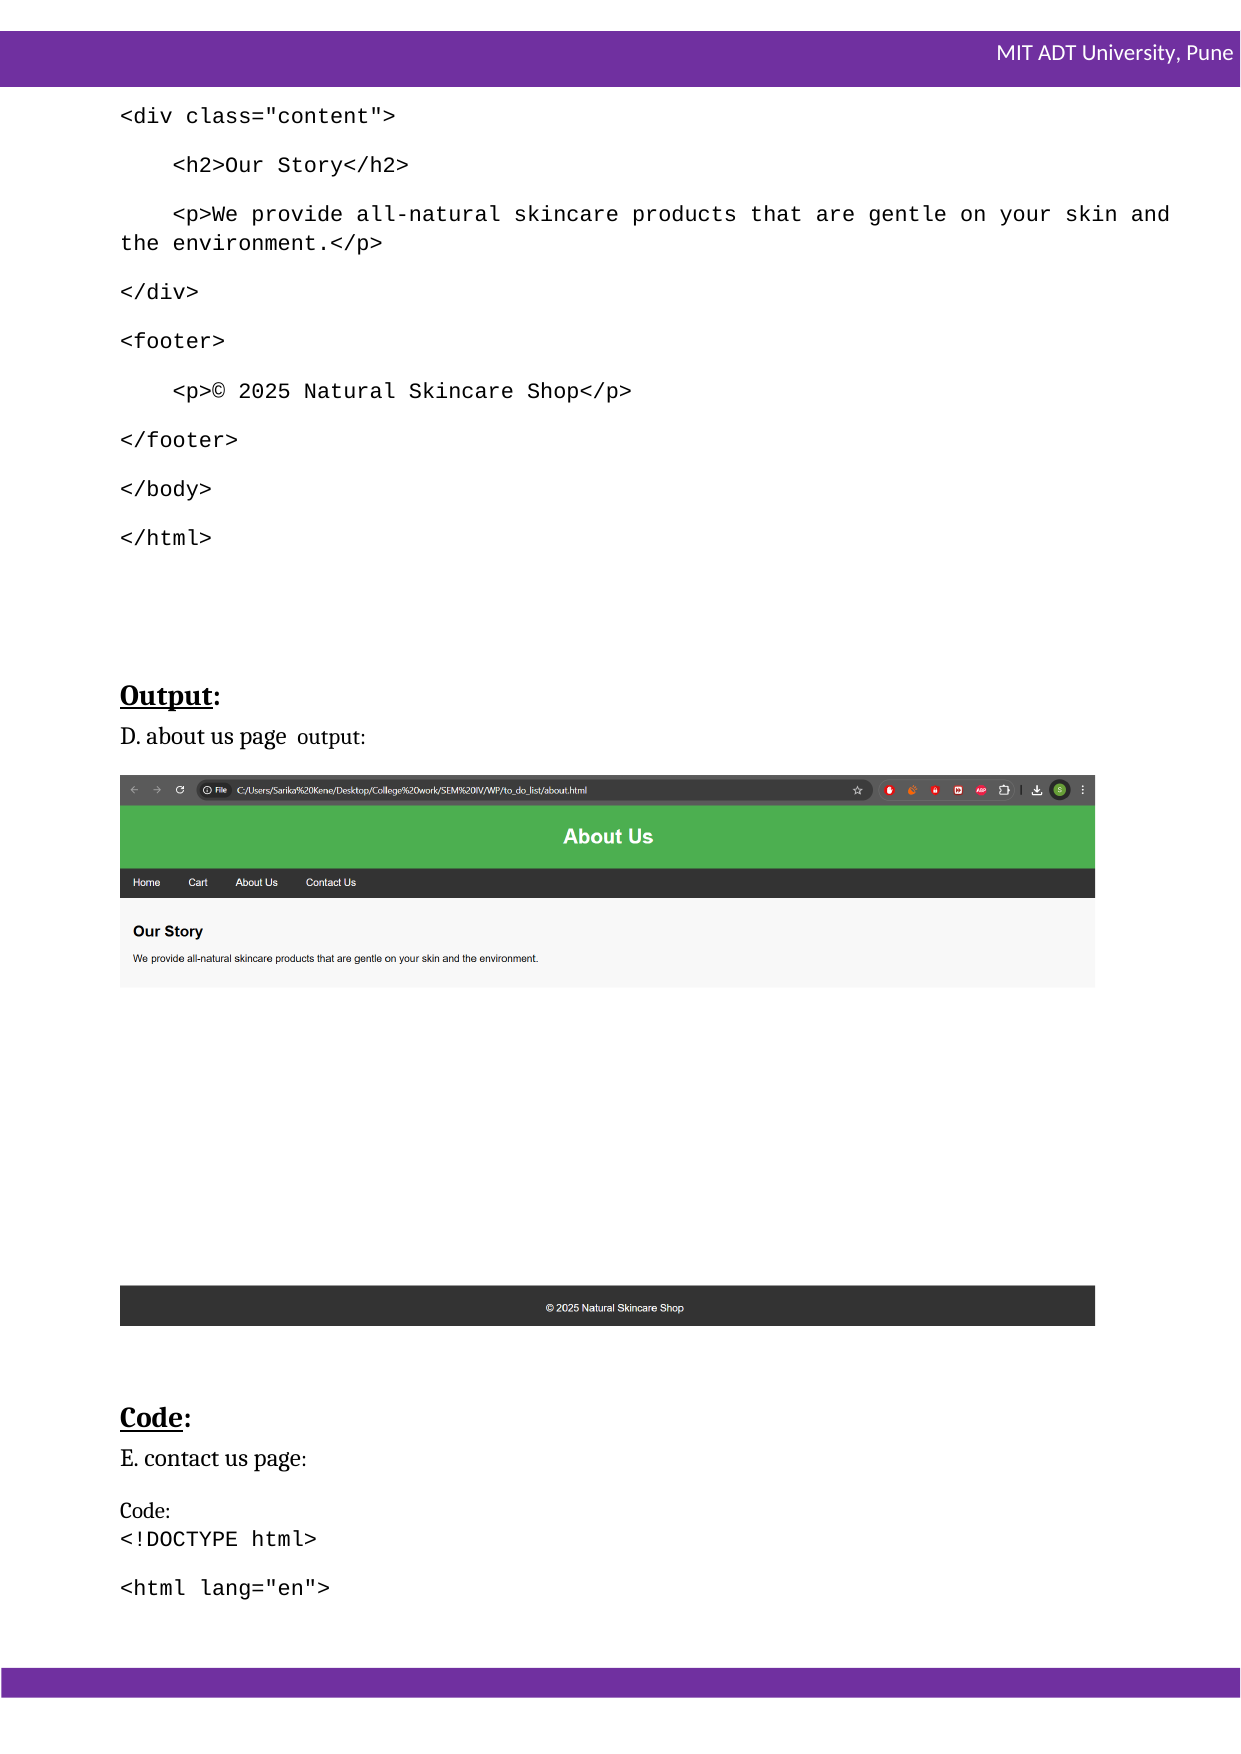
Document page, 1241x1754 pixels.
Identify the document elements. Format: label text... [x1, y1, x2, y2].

subtitle Code: [120, 1402, 1195, 1435]
picture [120, 775, 1096, 1326]
text Code: <!DOCTYPE html> [120, 1498, 1195, 1553]
text E. contact us page: [120, 1444, 1195, 1473]
text <html lang="en"> [120, 1577, 1195, 1602]
text <div class="content"> [120, 105, 1195, 130]
text </body> [120, 478, 1195, 503]
text <h2>Our Story</h2> [120, 154, 1195, 179]
text <p>© 2025 Natural Skincare Shop</p> [120, 380, 1195, 404]
text </div> [120, 281, 1195, 306]
text D. about us page output: [120, 722, 1195, 750]
text </html> [120, 528, 1195, 552]
text </footer> [120, 429, 1195, 454]
text <footer> [120, 331, 1195, 355]
text <p>We provide all-natural skincare products that are gentle on your skin and the environment.</p> [120, 203, 1195, 257]
subtitle Output: [120, 679, 1195, 712]
